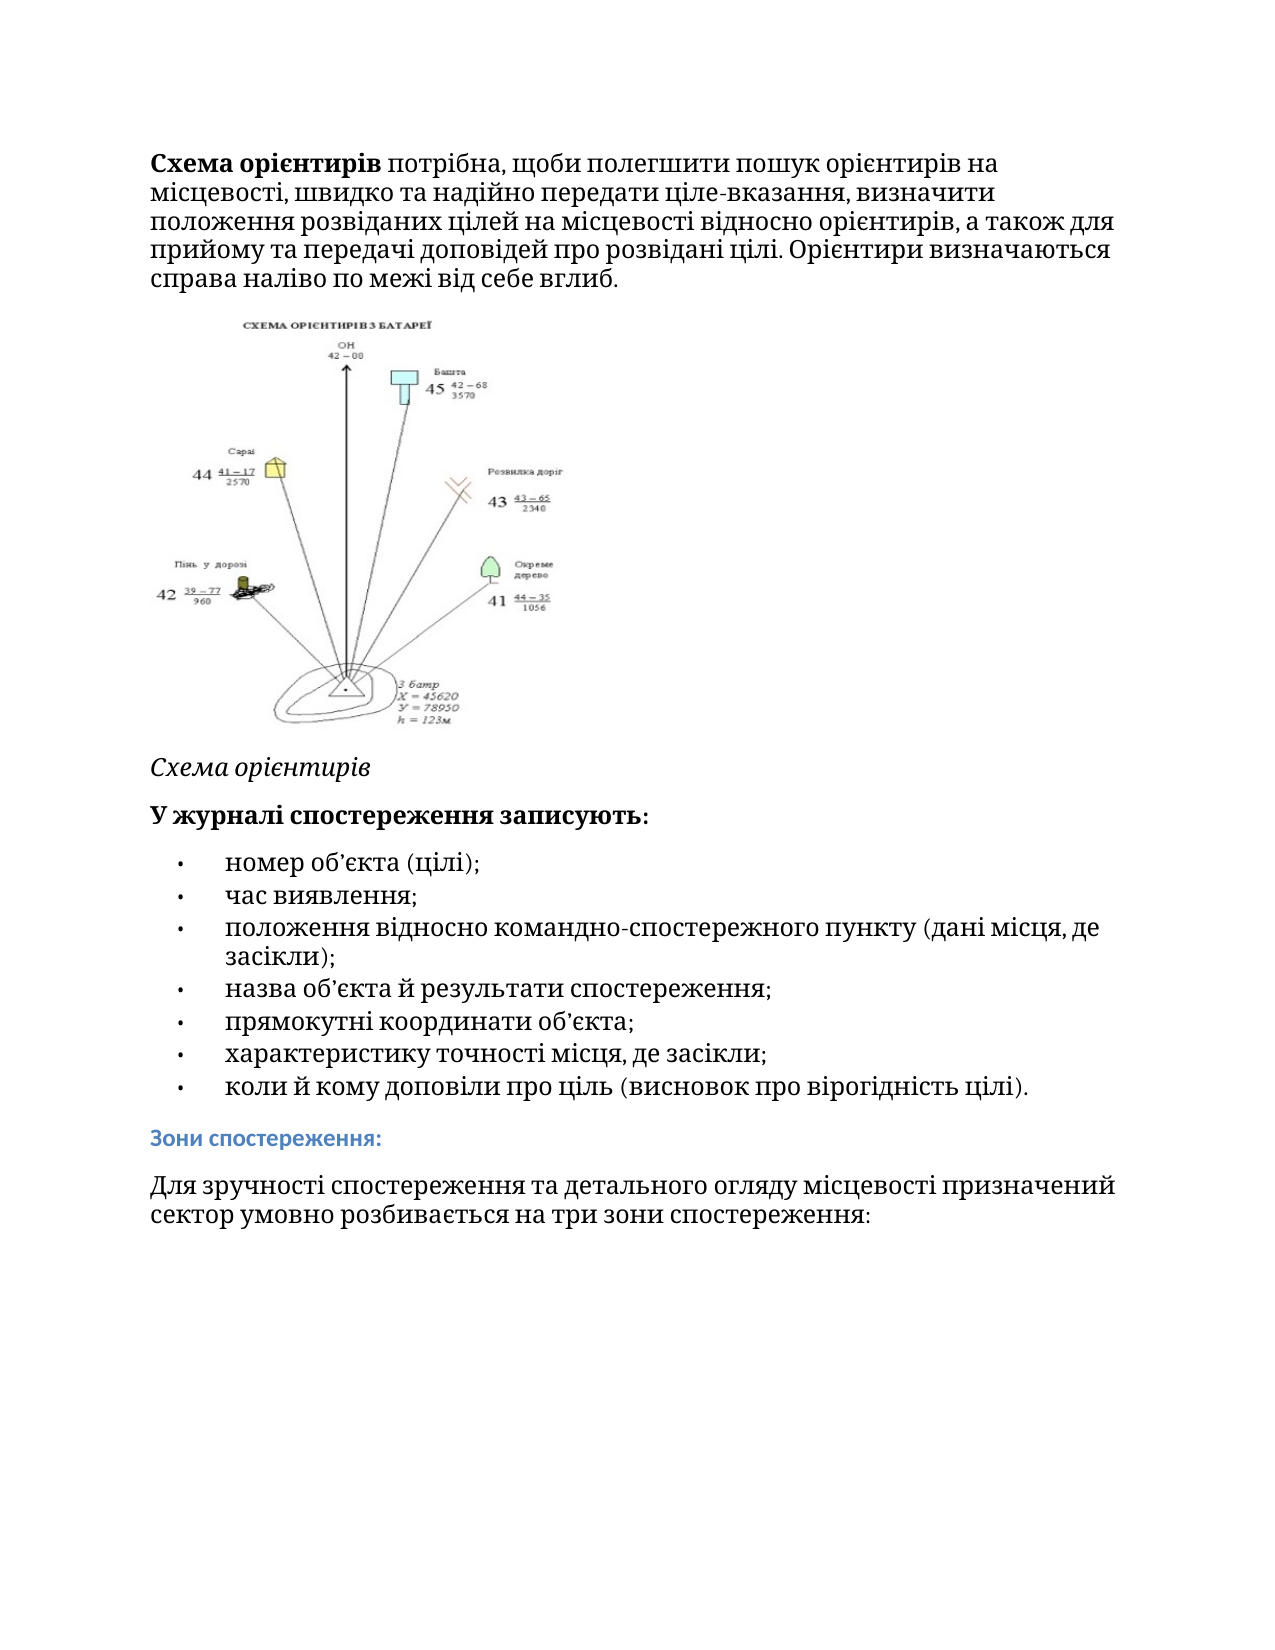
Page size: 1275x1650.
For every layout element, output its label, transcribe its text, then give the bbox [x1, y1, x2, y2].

list назва об’єкта й результати спостереження; [175, 975, 1125, 1004]
text Схема орієнтирів потрібна, щоби полегшити пошук орієнтирів на місцевості, швидко та надійно передати ціле-вказання, визначити положення розвіданих цілей на місцевості відносно орієнтирів, а також для прийому та передачі доповідей про розвідані цілі. Орієнтири визначаються справа наліво по межі від себе вглиб. [150, 150, 1125, 294]
list прямокутні координати об’єкта; [175, 1008, 1125, 1037]
list характеристику точності місця, де засікли; [175, 1040, 1125, 1069]
picture [150, 312, 582, 734]
text У журналі спостереження записують: [150, 802, 1125, 830]
list коли й кому доповіли про ціль (висновок про вірогідність цілі). [175, 1073, 1125, 1102]
text Схема орієнтирів [150, 754, 1125, 783]
list номер об’єкта (цілі); [175, 849, 1125, 878]
list час виявлення; [175, 882, 1125, 910]
subtitle Зони спостереження: [150, 1122, 1125, 1153]
list положення відносно командно-спостережного пункту (дані місця, де засікли); [175, 914, 1125, 972]
text Для зручності спостереження та детального огляду місцевості призначений сектор умовно розбивається на три зони спостереження: [150, 1172, 1125, 1229]
